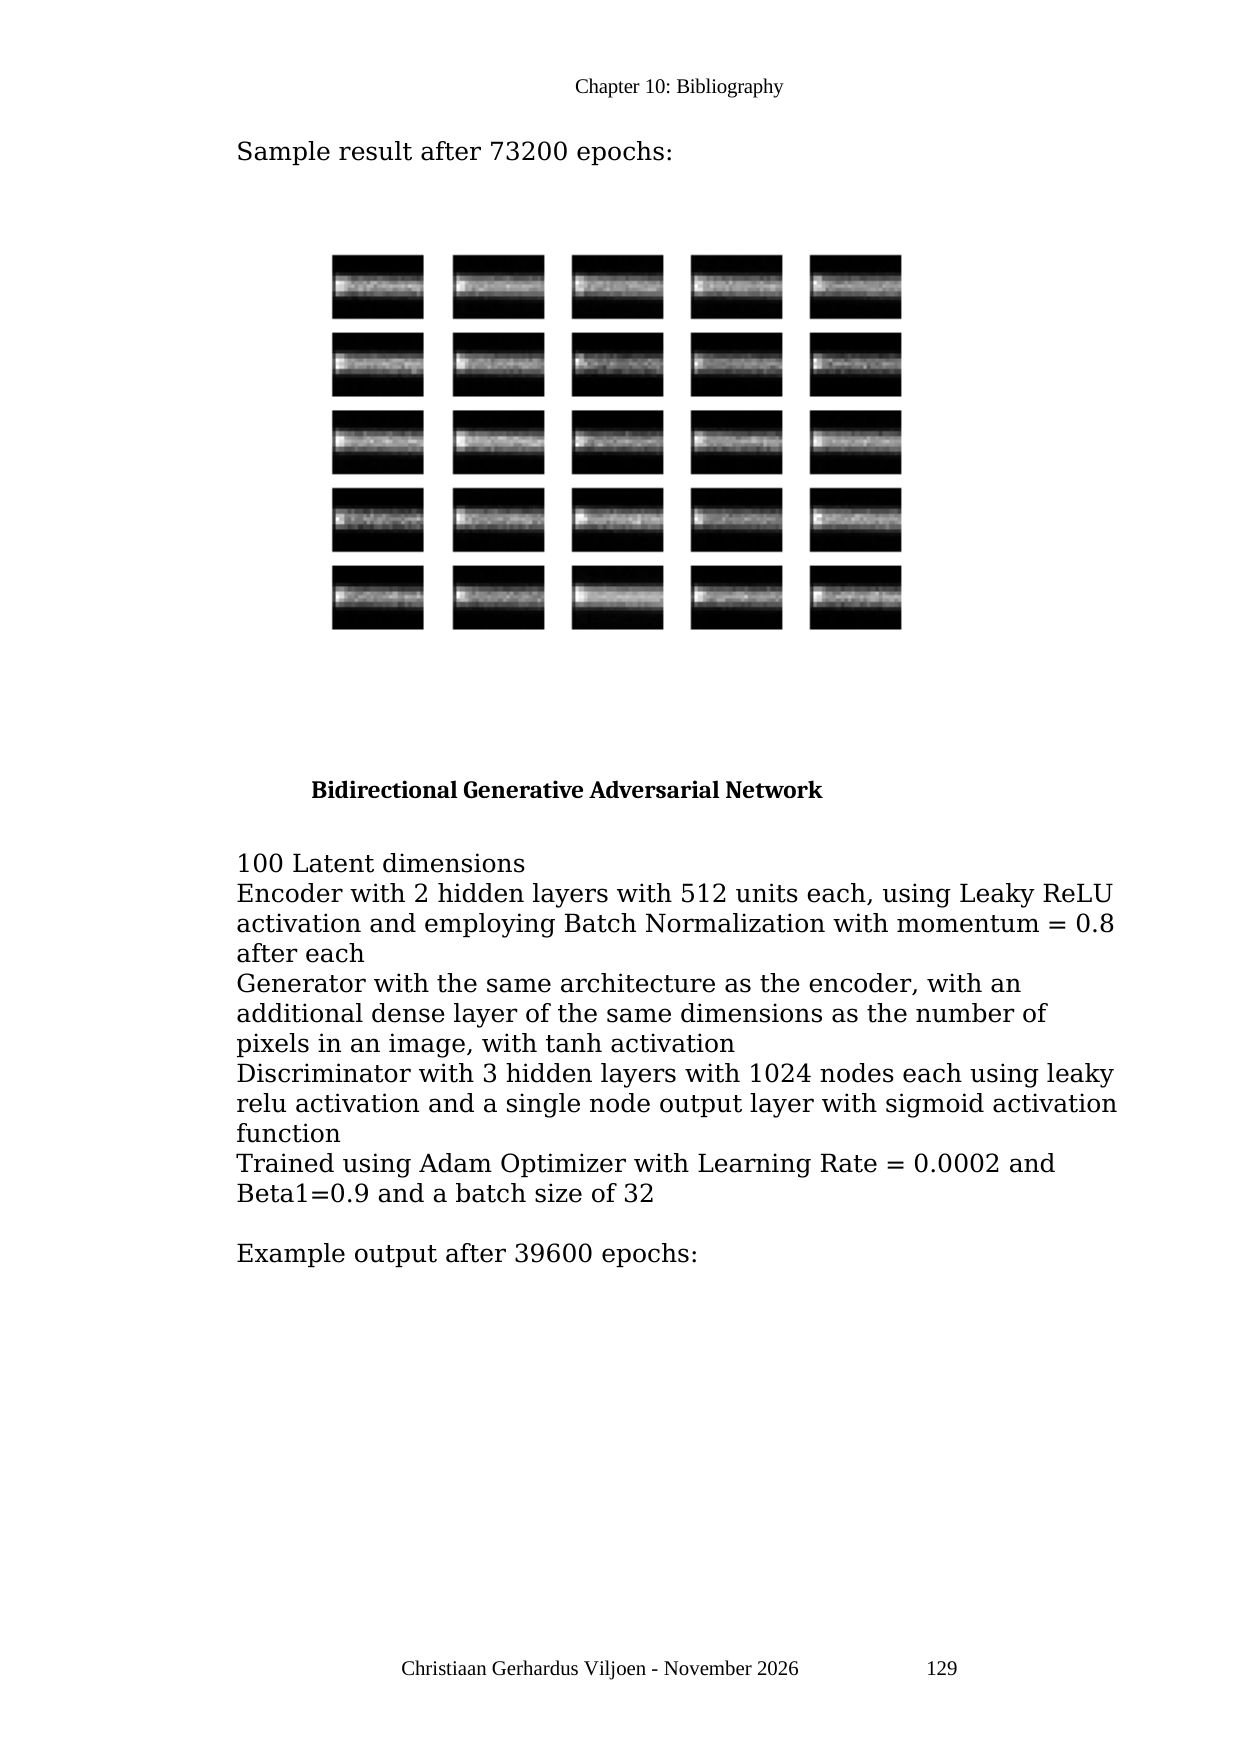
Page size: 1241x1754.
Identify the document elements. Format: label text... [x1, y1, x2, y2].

picture [236, 195, 980, 692]
text Example output after 39600 epochs: [236, 1238, 1122, 1268]
text 100 Latent dimensions [236, 848, 1122, 878]
text Trained using Adam Optimizer with Learning Rate = 0.0002 and Beta1=0.9 and a batch size of 32 [236, 1148, 1122, 1208]
subtitle Bidirectional Generative Adversarial Network [311, 776, 1122, 805]
text Encoder with 2 hidden layers with 512 units each, using Leaky ReLU activation and employing Batch Normalization with momentum = 0.8 after each [236, 878, 1122, 968]
text Discriminator with 3 hidden layers with 1024 nodes each using leaky relu activation and a single node output layer with sigmoid activation function [236, 1058, 1122, 1148]
text Generator with the same architecture as the encoder, with an additional dense layer of the same dimensions as the number of pixels in an image, with tanh activation [236, 968, 1122, 1058]
text Sample result after 73200 epochs: [236, 135, 1122, 165]
